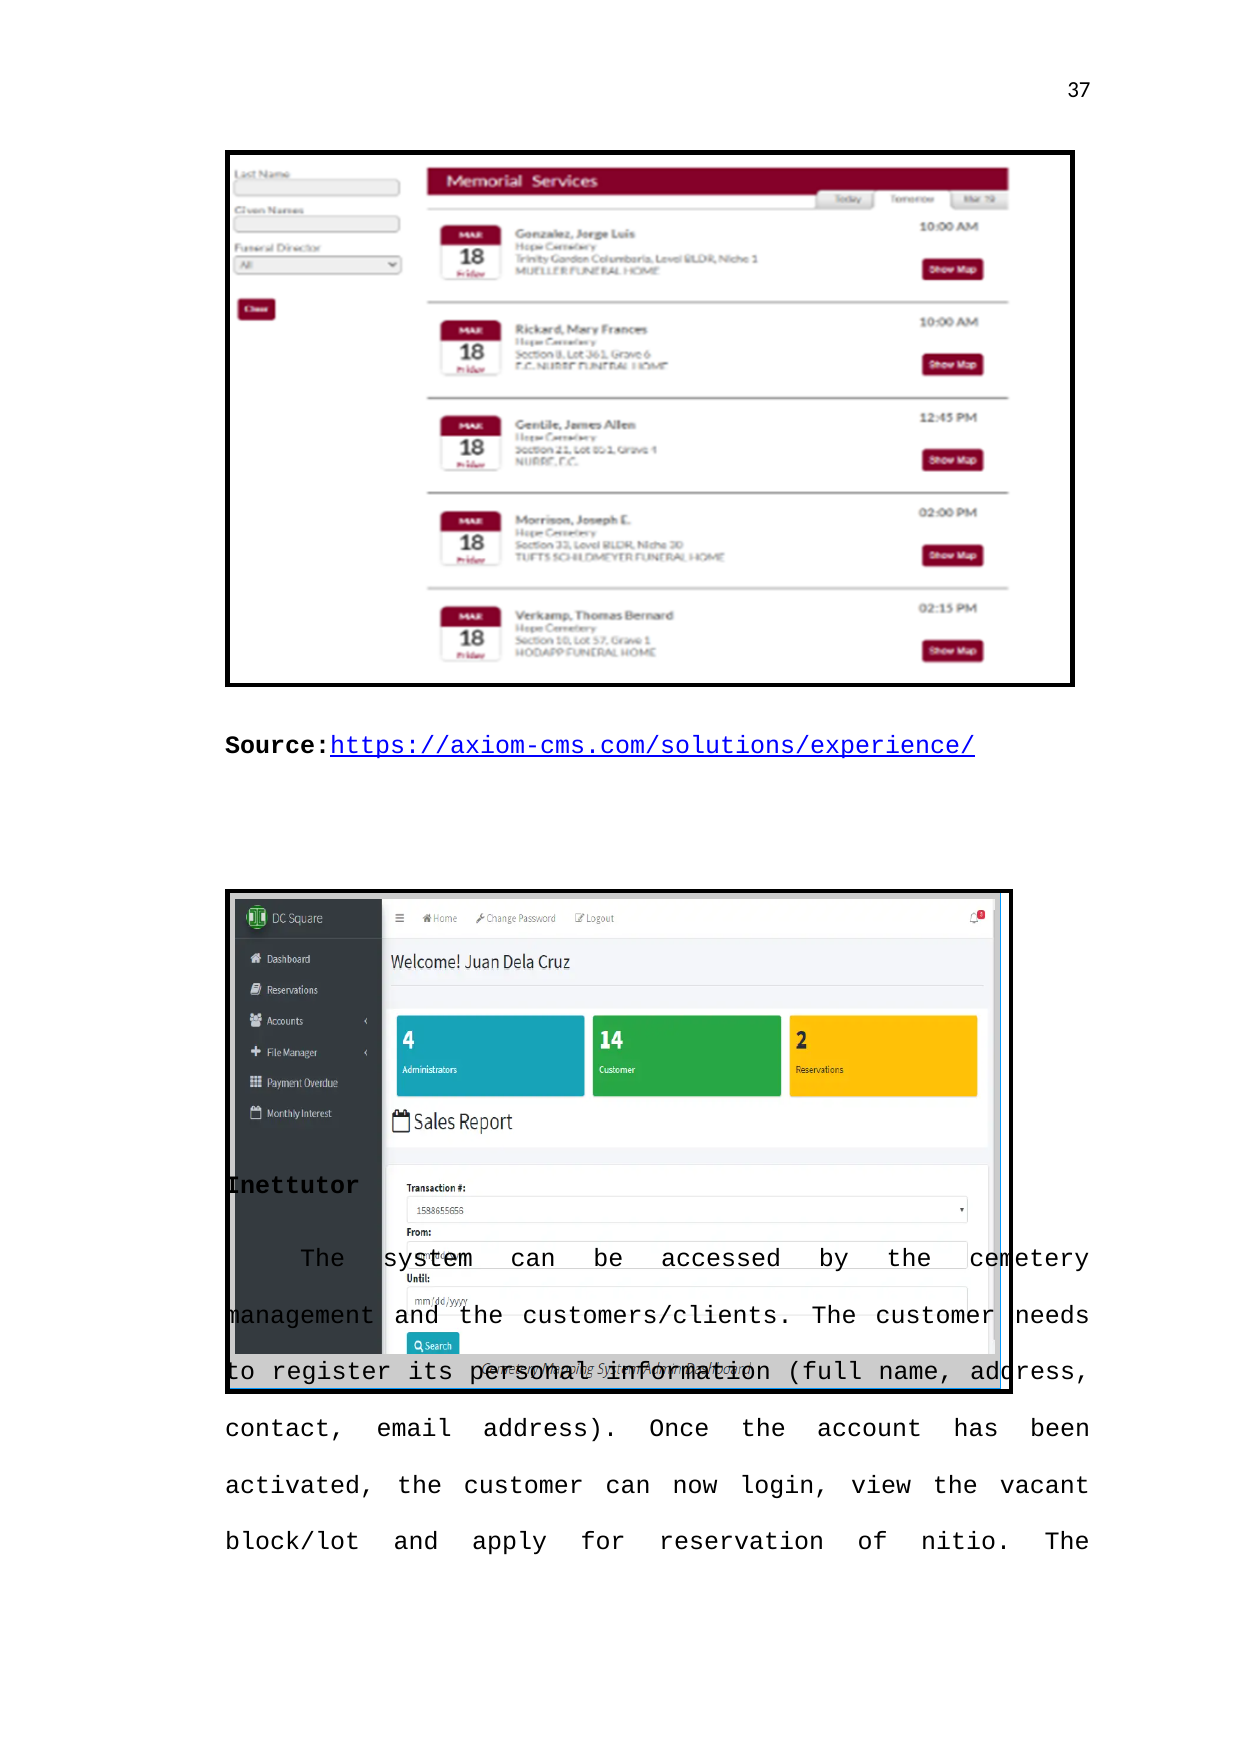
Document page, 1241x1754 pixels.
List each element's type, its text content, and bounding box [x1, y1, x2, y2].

picture [230, 893, 1009, 1172]
text Source:https://axiom-cms.com/solutions/experience/ [225, 732, 1090, 761]
picture [230, 155, 1070, 683]
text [225, 1246, 1090, 1557]
picture [230, 1201, 1009, 1246]
text Inettutor [225, 1172, 1090, 1201]
